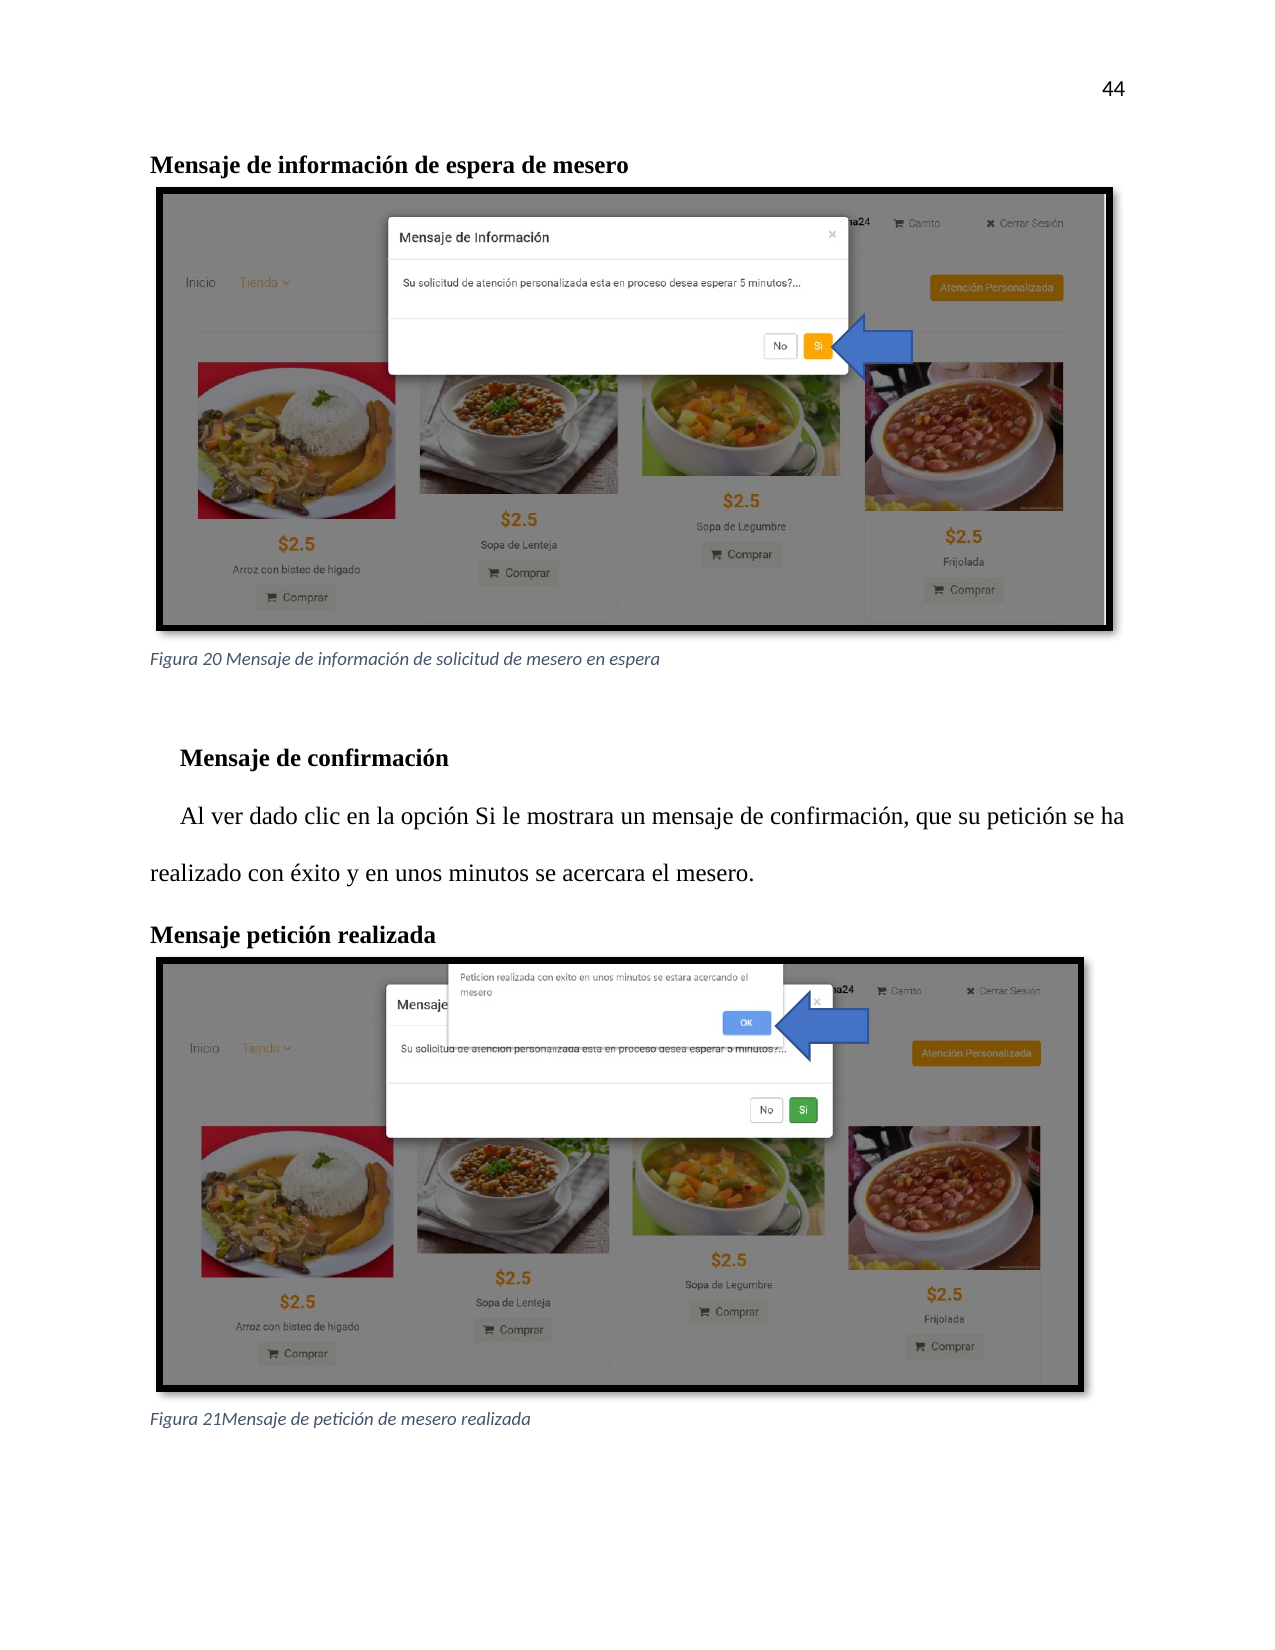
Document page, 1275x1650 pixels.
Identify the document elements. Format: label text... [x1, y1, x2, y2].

text Mensaje de confirmación [150, 743, 1125, 772]
text Al ver dado clic en la opción Si le mostrara un mensaje de confirmación, que su petición se ha realizado con éxito y en unos minutos se acercara el mesero. [150, 801, 1125, 887]
subtitle Mensaje petición realizada [150, 920, 1125, 949]
subtitle Mensaje de información de espera de mesero [150, 150, 1125, 179]
picture [163, 194, 1106, 625]
picture [163, 964, 1078, 1385]
